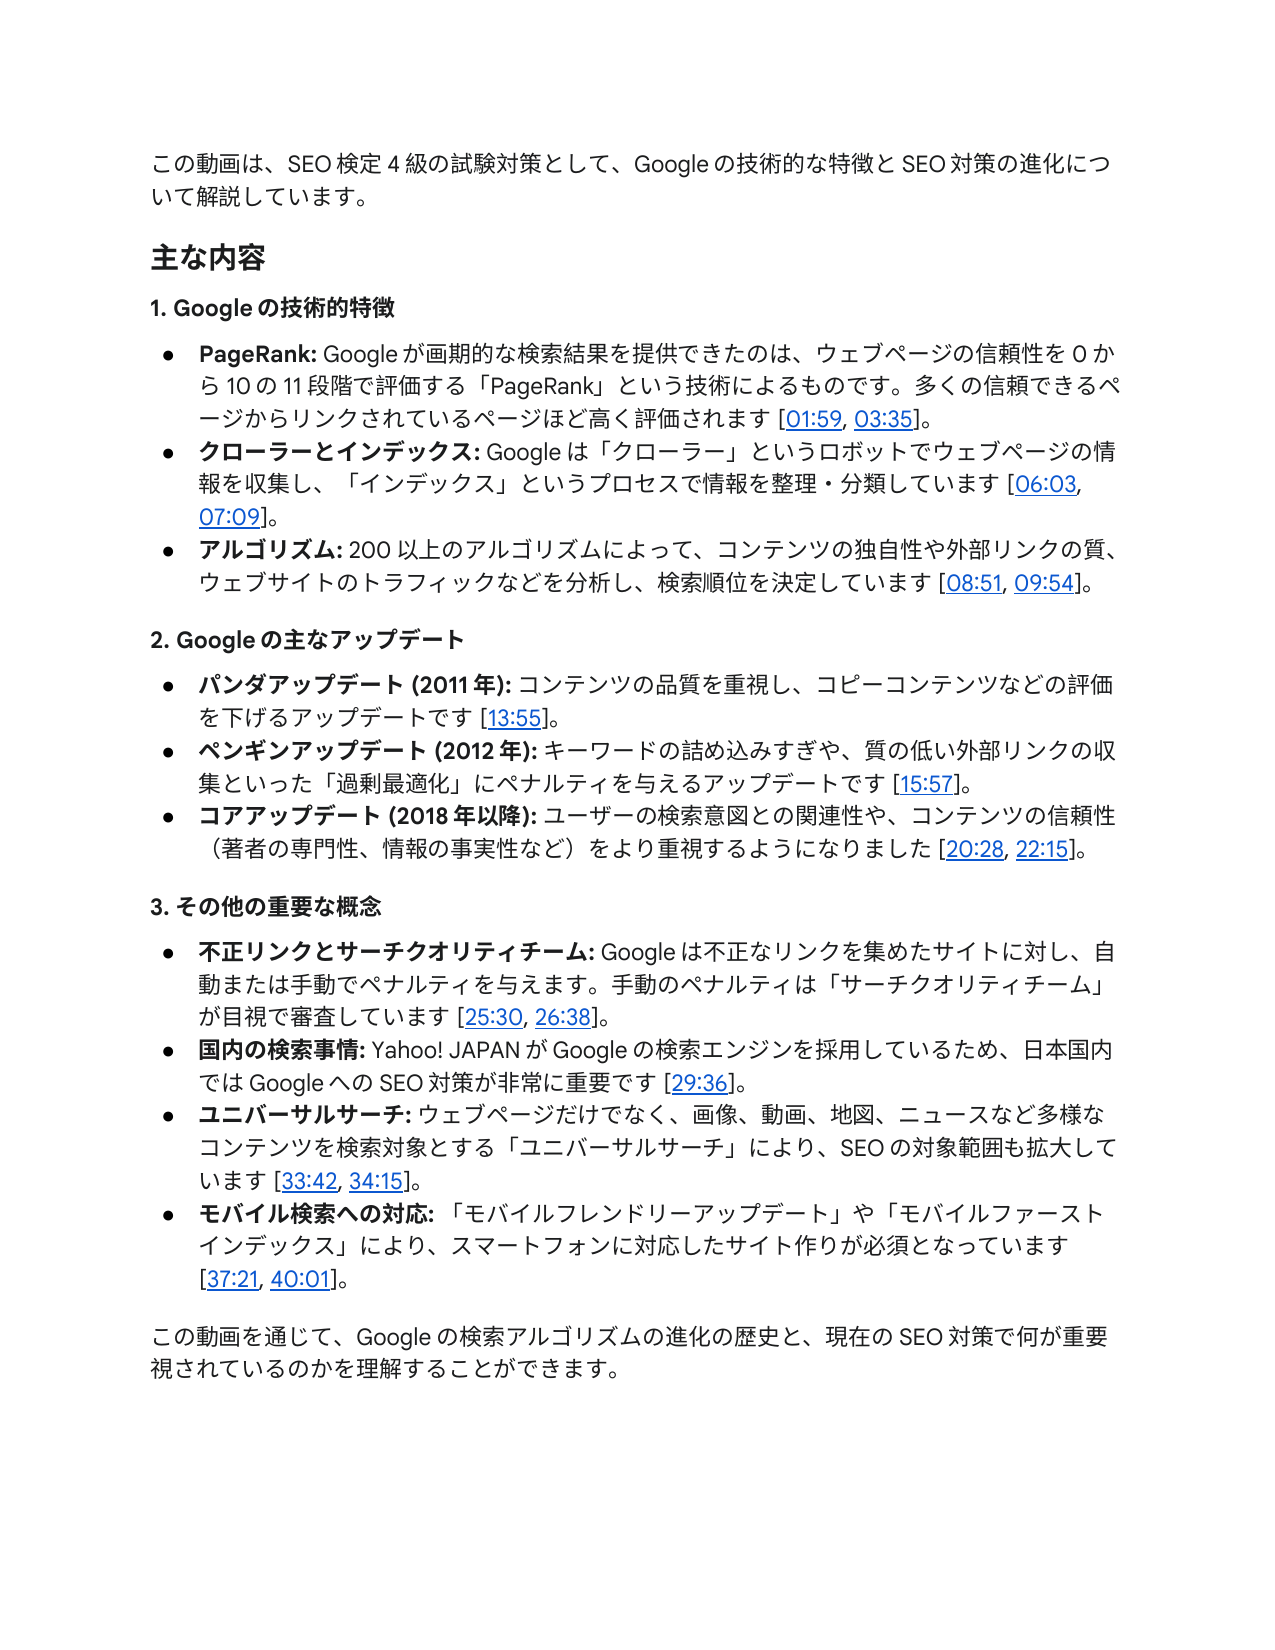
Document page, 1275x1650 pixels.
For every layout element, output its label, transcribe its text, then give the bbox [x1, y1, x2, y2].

subtitle 主な内容 [150, 240, 1125, 277]
list アルゴリズム: 200以上のアルゴリズムによって、コンテンツの独自性や外部リンクの質、ウェブサイトのトラフィックなどを分析し、検索順位を決定しています [08:51, 09:54]。 [161, 536, 1125, 597]
list ユニバーサルサーチ: ウェブページだけでなく、画像、動画、地図、ニュースなど多様なコンテンツを検索対象とする「ユニバーサルサーチ」により、SEOの対象範囲も拡大しています [33:42, 34:15]。 [161, 1102, 1125, 1196]
text 1. Googleの技術的特徴 [150, 294, 1125, 323]
text 2. Googleの主なアップデート [150, 626, 1125, 655]
text 3. その他の重要な概念 [150, 893, 1125, 922]
text この動画は、SEO検定4級の試験対策として、Googleの技術的な特徴とSEO対策の進化について解説しています。 [150, 150, 1125, 211]
list モバイル検索への対応: 「モバイルフレンドリーアップデート」や「モバイルファーストインデックス」により、スマートフォンに対応したサイト作りが必須となっています [37:21, 40:01]。 [161, 1200, 1125, 1294]
list パンダアップデート (2011年): コンテンツの品質を重視し、コピーコンテンツなどの評価を下げるアップデートです [13:55]。 [161, 672, 1125, 733]
list 不正リンクとサーチクオリティチーム: Googleは不正なリンクを集めたサイトに対し、自動または手動でペナルティを与えます。手動のペナルティは「サーチクオリティチーム」が目視で審査しています [25:30, 26:38]。 [161, 938, 1125, 1032]
list コアアップデート (2018年以降): ユーザーの検索意図との関連性や、コンテンツの信頼性（著者の専門性、情報の事実性など）をより重視するようになりました [20:28, 22:15]。 [161, 802, 1125, 864]
list クローラーとインデックス: Googleは「クローラー」というロボットでウェブページの情報を収集し、「インデックス」というプロセスで情報を整理・分類しています [06:03, 07:09]。 [161, 438, 1125, 532]
list 国内の検索事情: Yahoo! JAPANがGoogleの検索エンジンを採用しているため、日本国内ではGoogleへのSEO対策が非常に重要です [29:36]。 [161, 1036, 1125, 1098]
list ペンギンアップデート (2012年): キーワードの詰め込みすぎや、質の低い外部リンクの収集といった「過剰最適化」にペナルティを与えるアップデートです [15:57]。 [161, 737, 1125, 798]
text この動画を通じて、Googleの検索アルゴリズムの進化の歴史と、現在のSEO対策で何が重要視されているのかを理解することができます。 [150, 1323, 1125, 1384]
list PageRank: Googleが画期的な検索結果を提供できたのは、ウェブページの信頼性を0から10の11段階で評価する「PageRank」という技術によるものです。多くの信頼できるページからリンクされているページほど高く評価されます [01:59, 03:35]。 [161, 340, 1125, 434]
